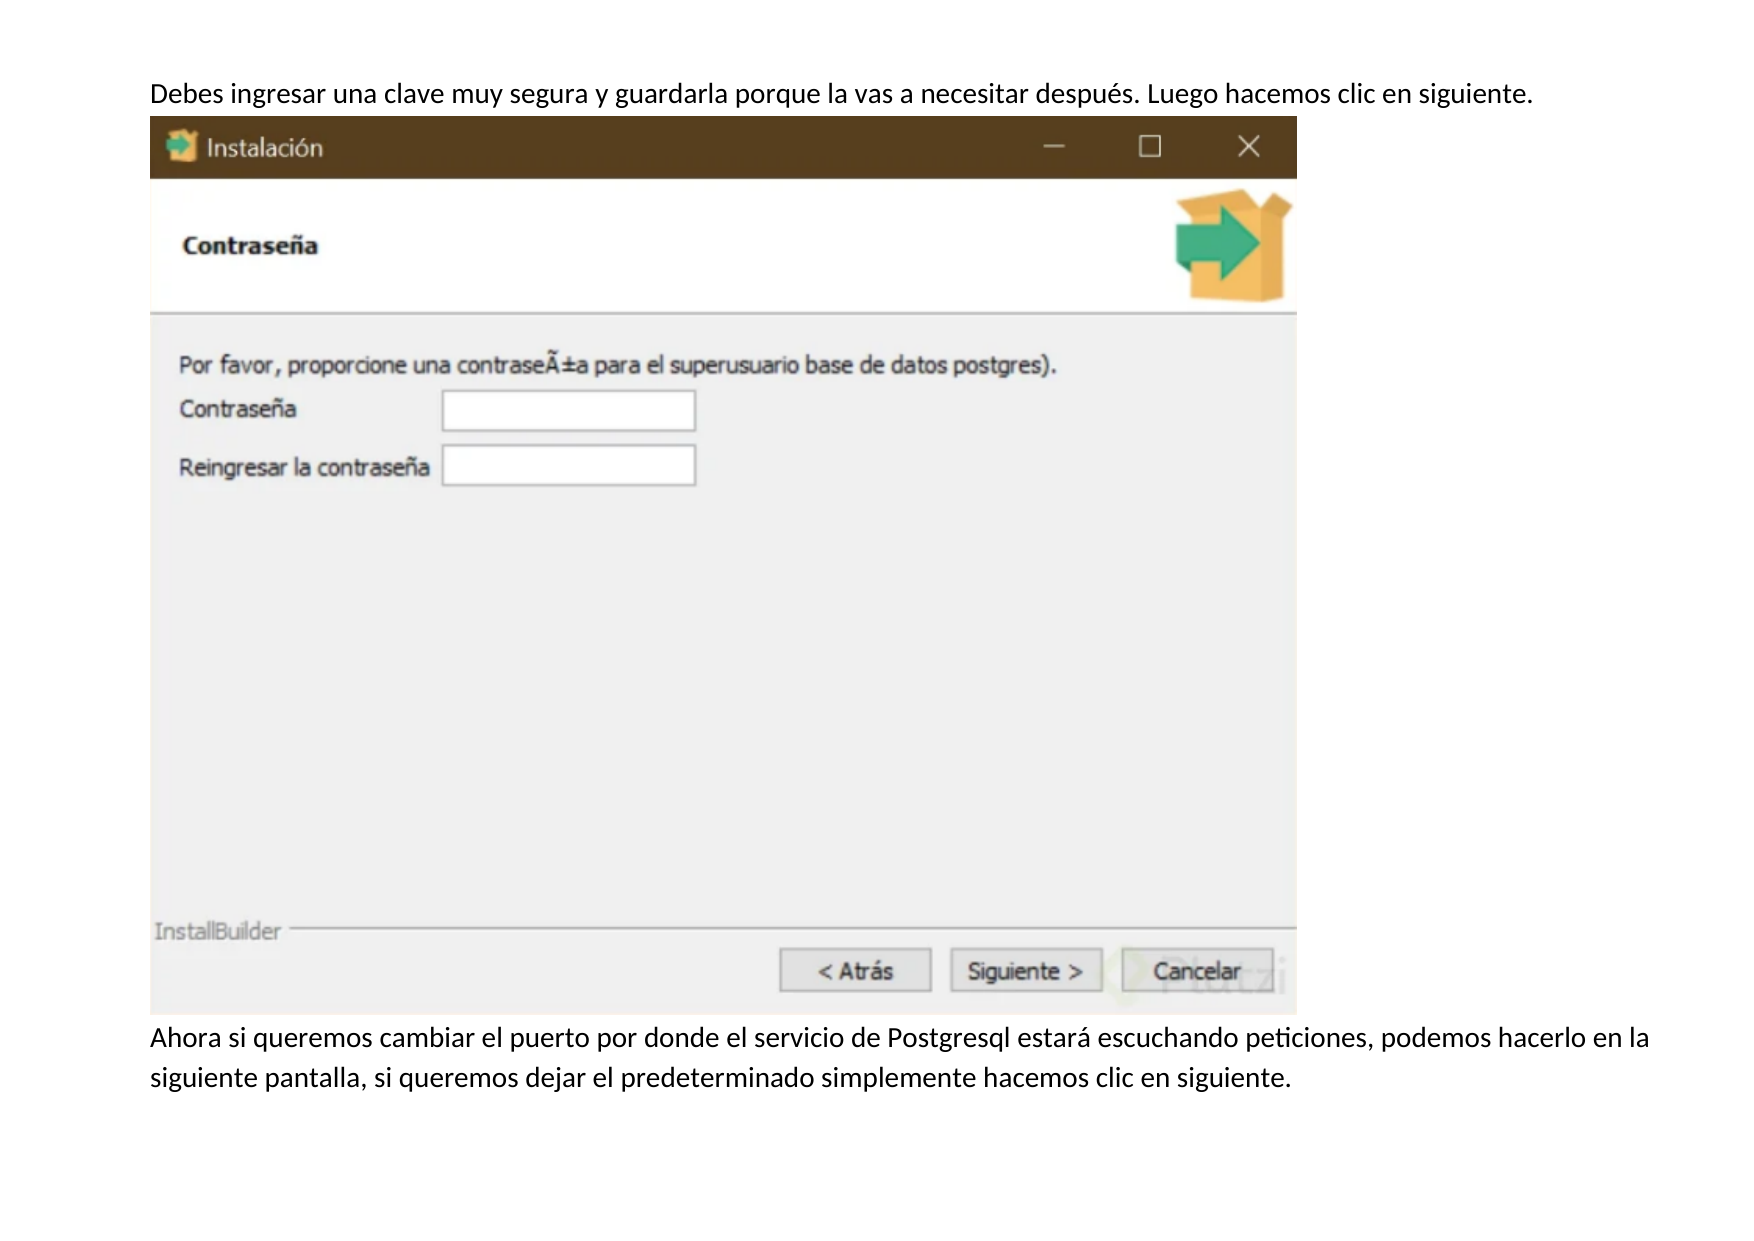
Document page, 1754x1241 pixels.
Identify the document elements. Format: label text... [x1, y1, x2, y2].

picture [150, 116, 1297, 1015]
list Debes ingresar una clave muy segura y guardarla porque la vas a necesitar después. Luego hacemos clic en siguiente. [150, 75, 1679, 111]
list Ahora si queremos cambiar el puerto por donde el servicio de Postgresql estará escuchando peticiones, podemos hacerlo en la siguiente pantalla, si queremos dejar el predeterminado simplemente hacemos clic en siguiente. [150, 1019, 1679, 1095]
